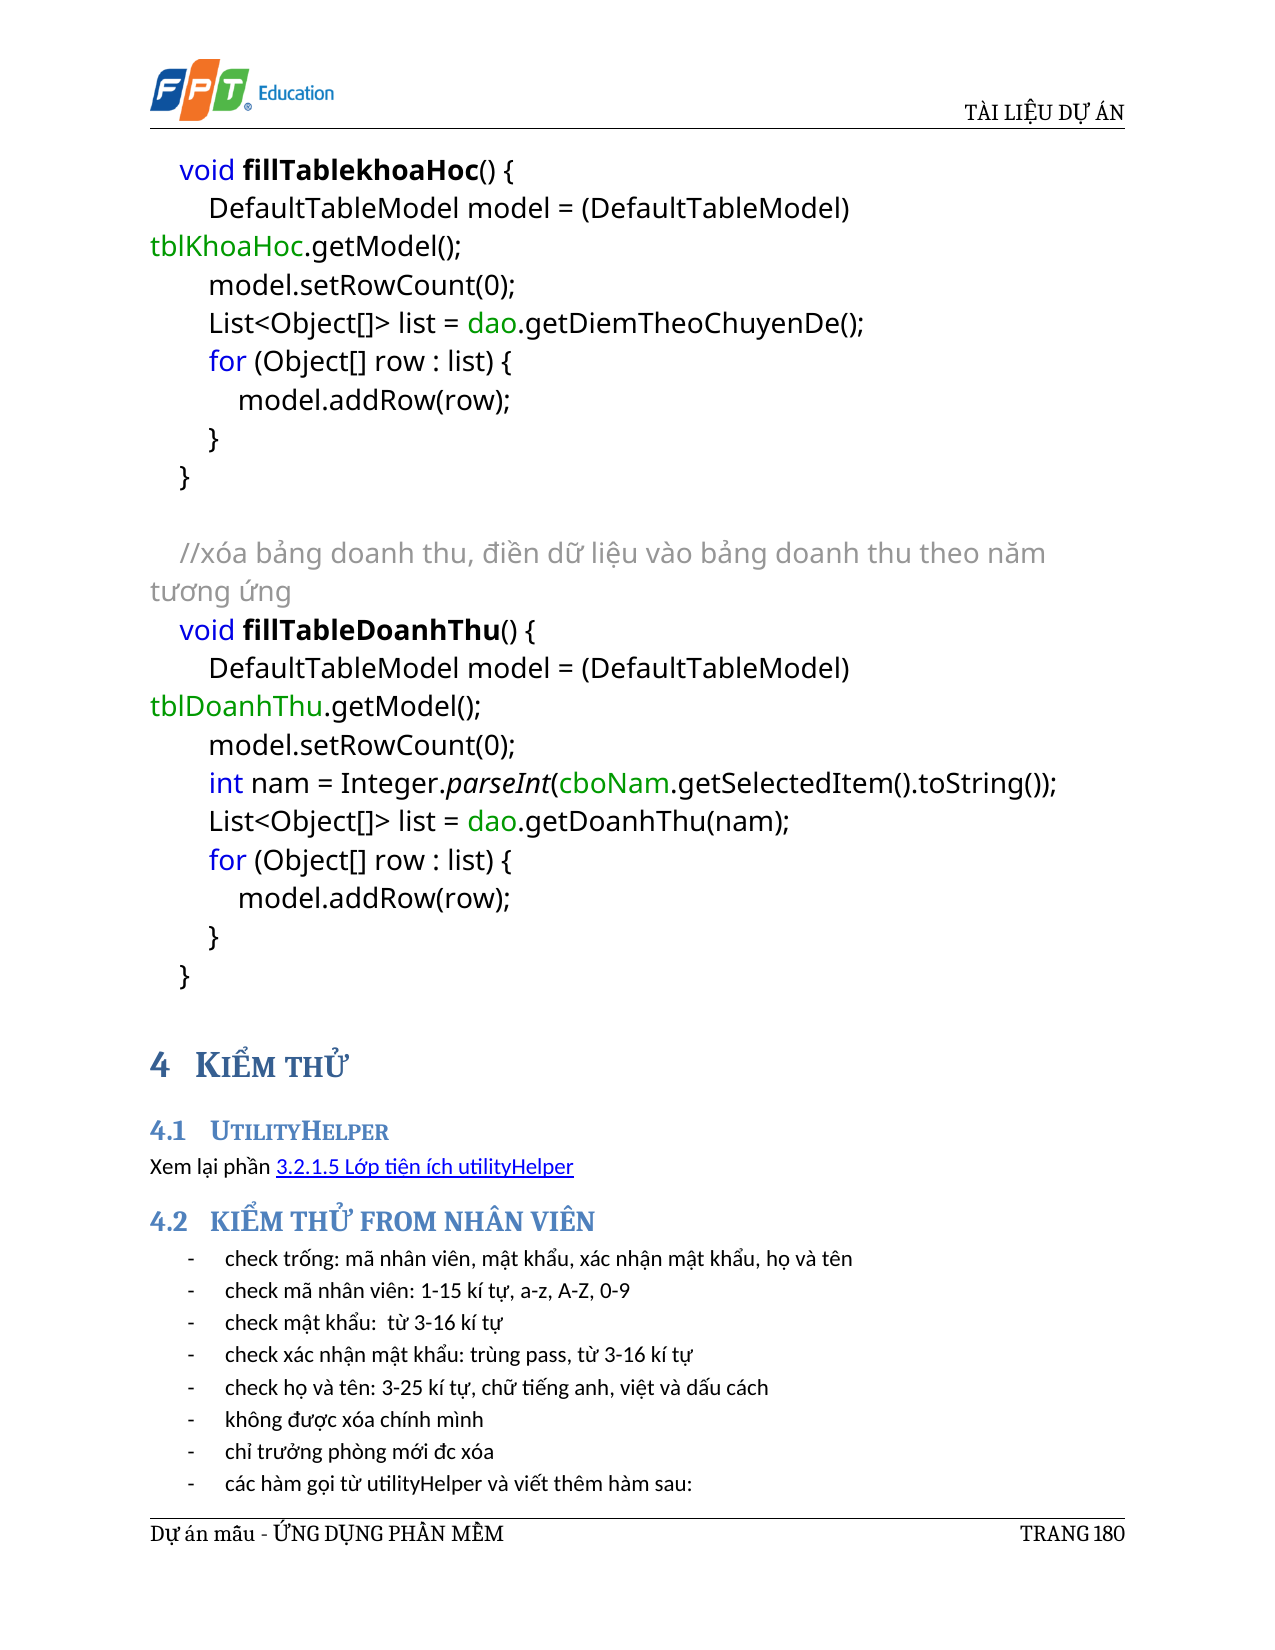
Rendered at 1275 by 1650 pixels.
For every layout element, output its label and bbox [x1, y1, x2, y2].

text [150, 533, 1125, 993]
picture [150, 59, 336, 121]
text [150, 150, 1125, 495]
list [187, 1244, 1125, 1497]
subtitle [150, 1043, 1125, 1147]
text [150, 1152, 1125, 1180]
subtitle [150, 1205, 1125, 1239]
